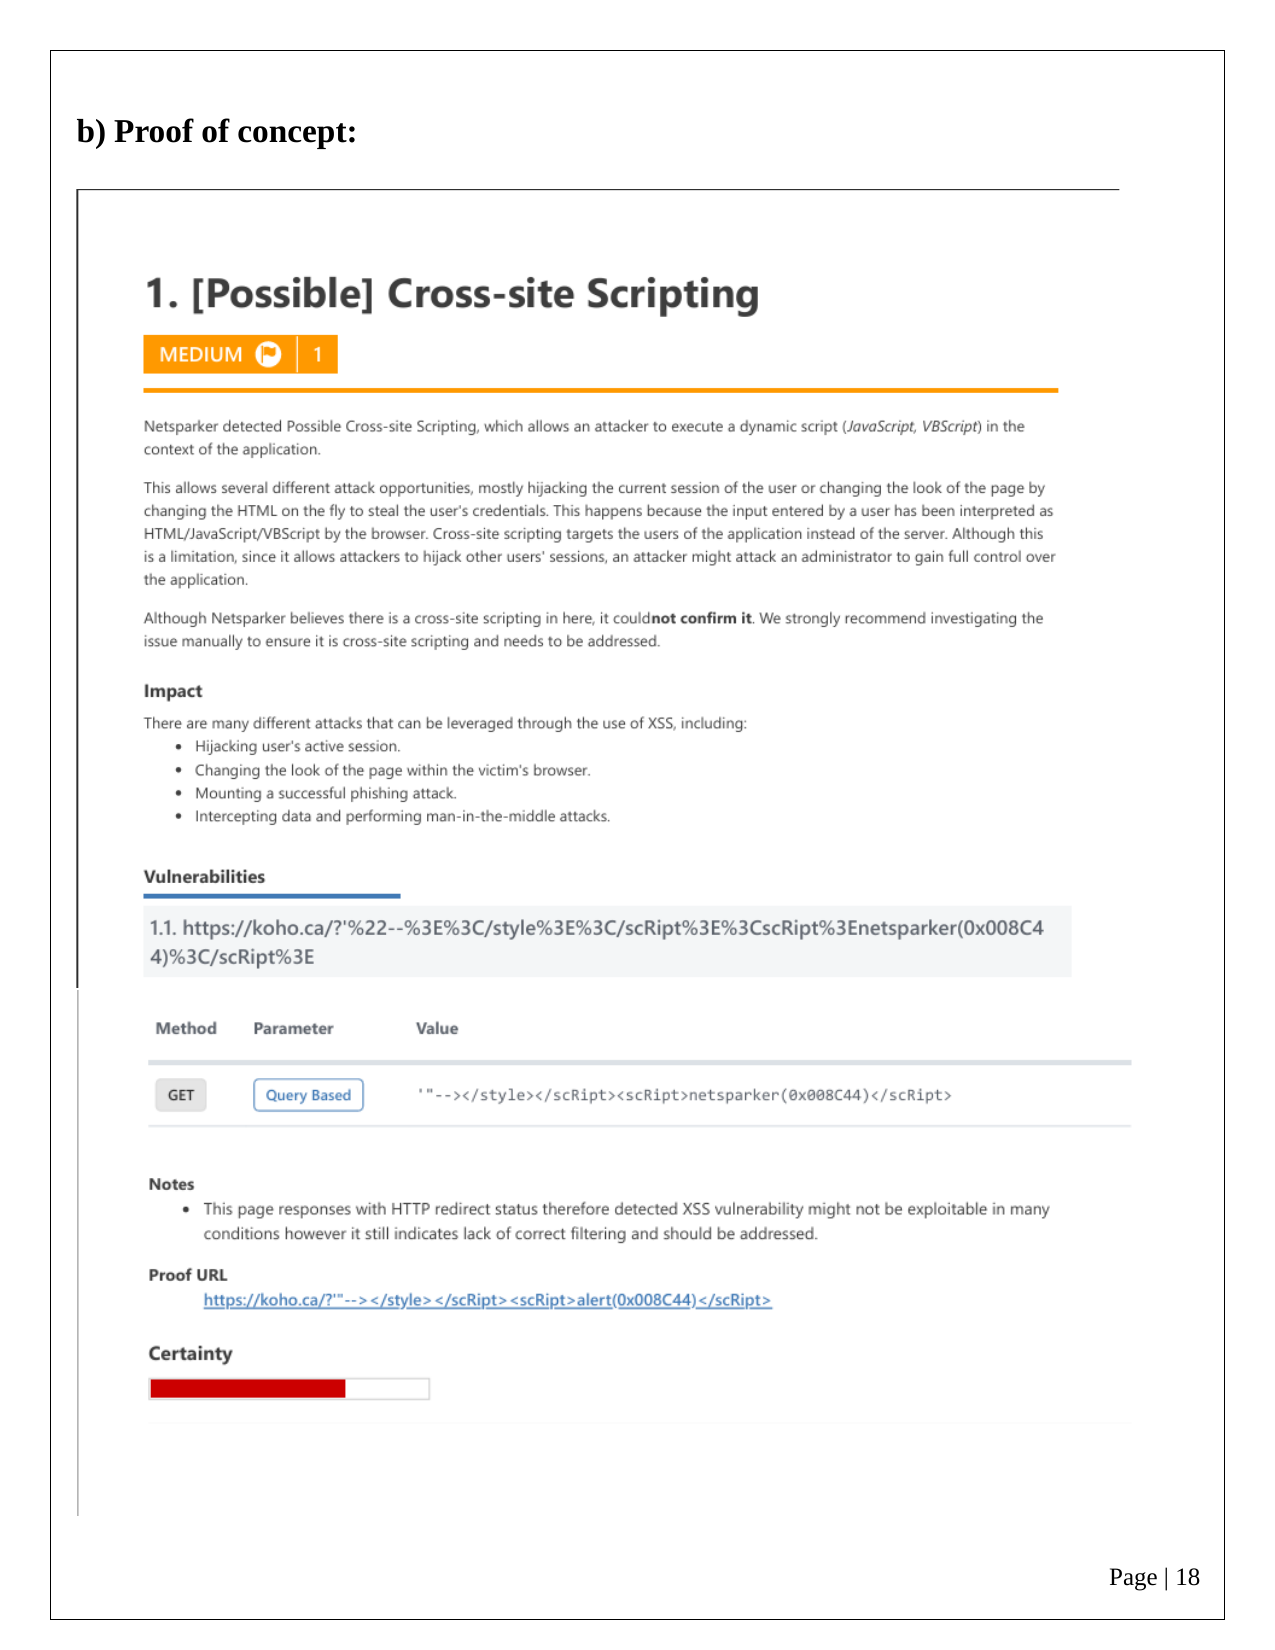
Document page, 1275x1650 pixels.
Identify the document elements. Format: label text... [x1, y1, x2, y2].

picture [77, 990, 1203, 1516]
list Proof of concept: [76, 111, 1200, 150]
picture [76, 189, 1120, 988]
